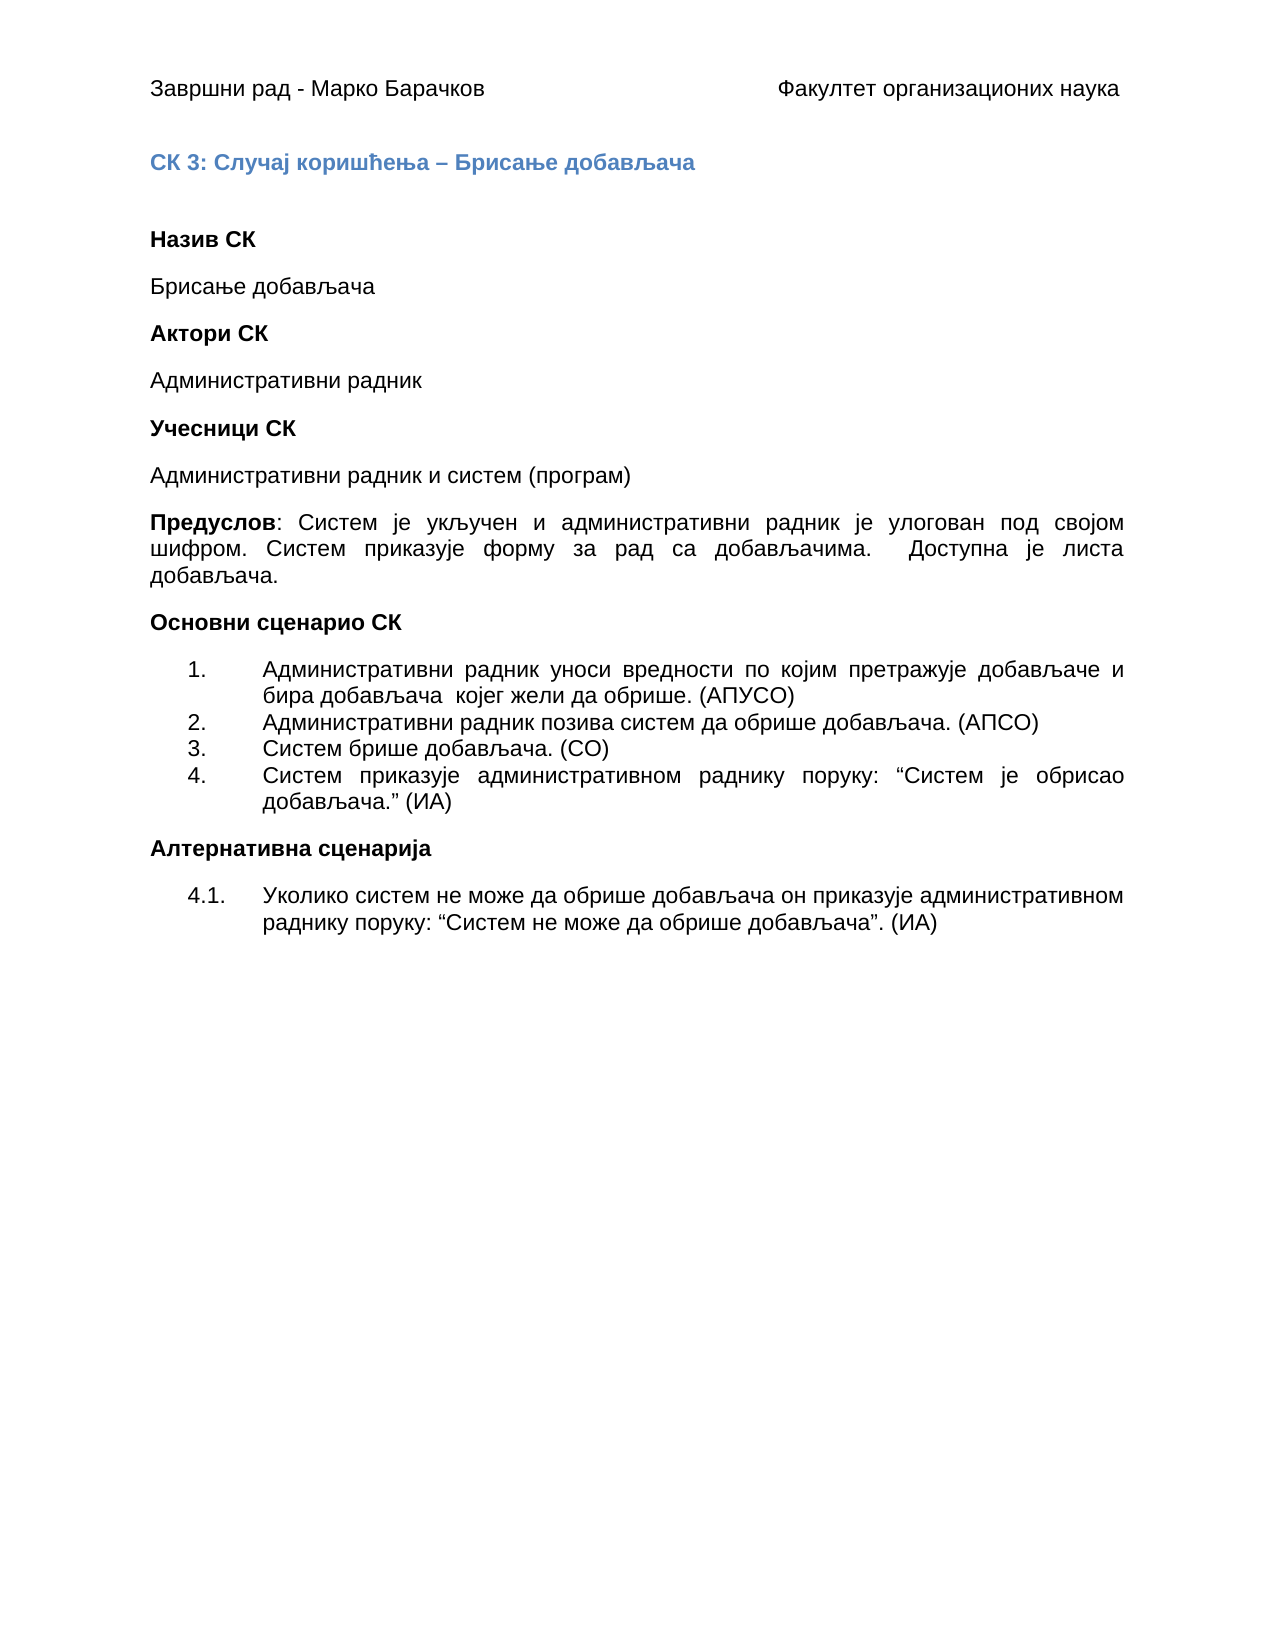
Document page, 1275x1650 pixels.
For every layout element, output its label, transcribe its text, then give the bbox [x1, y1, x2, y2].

list Административни радник позива систем да обрише добављача. (АПСО) [187, 709, 1125, 735]
subtitle СК 3: Случај коришћења – Брисање добављача [150, 148, 1125, 175]
text Административни радник и систем (програм) [150, 462, 1125, 488]
list Систем брише добављача. (СО) [187, 735, 1125, 762]
text Основни сценарио СК [150, 609, 1125, 635]
list Систем приказује административном раднику поруку: “Систем је обрисао добављача.” (ИА) [187, 762, 1125, 814]
list Административни радник уноси вредности по којим претражује добављаче и бира добављача којег жели да обрише. (АПУСО) [187, 656, 1125, 709]
text Учесници СК [150, 415, 1125, 441]
text Назив СК [150, 226, 1125, 252]
text Предуслов: Систем је укључен и административни радник је улогован под својом шифром. Систем приказује форму за рад са добављачима. Доступна је листа добављача. [150, 509, 1125, 588]
text Актори СК [150, 320, 1125, 347]
text Брисање добављача [150, 273, 1125, 299]
text Административни радник [150, 367, 1125, 394]
text Алтернативна сценарија [150, 835, 1125, 861]
list Уколико систем не може да обрише добављача он приказује административном раднику поруку: “Систем не може да обрише добављача”. (ИА) [187, 882, 1125, 935]
